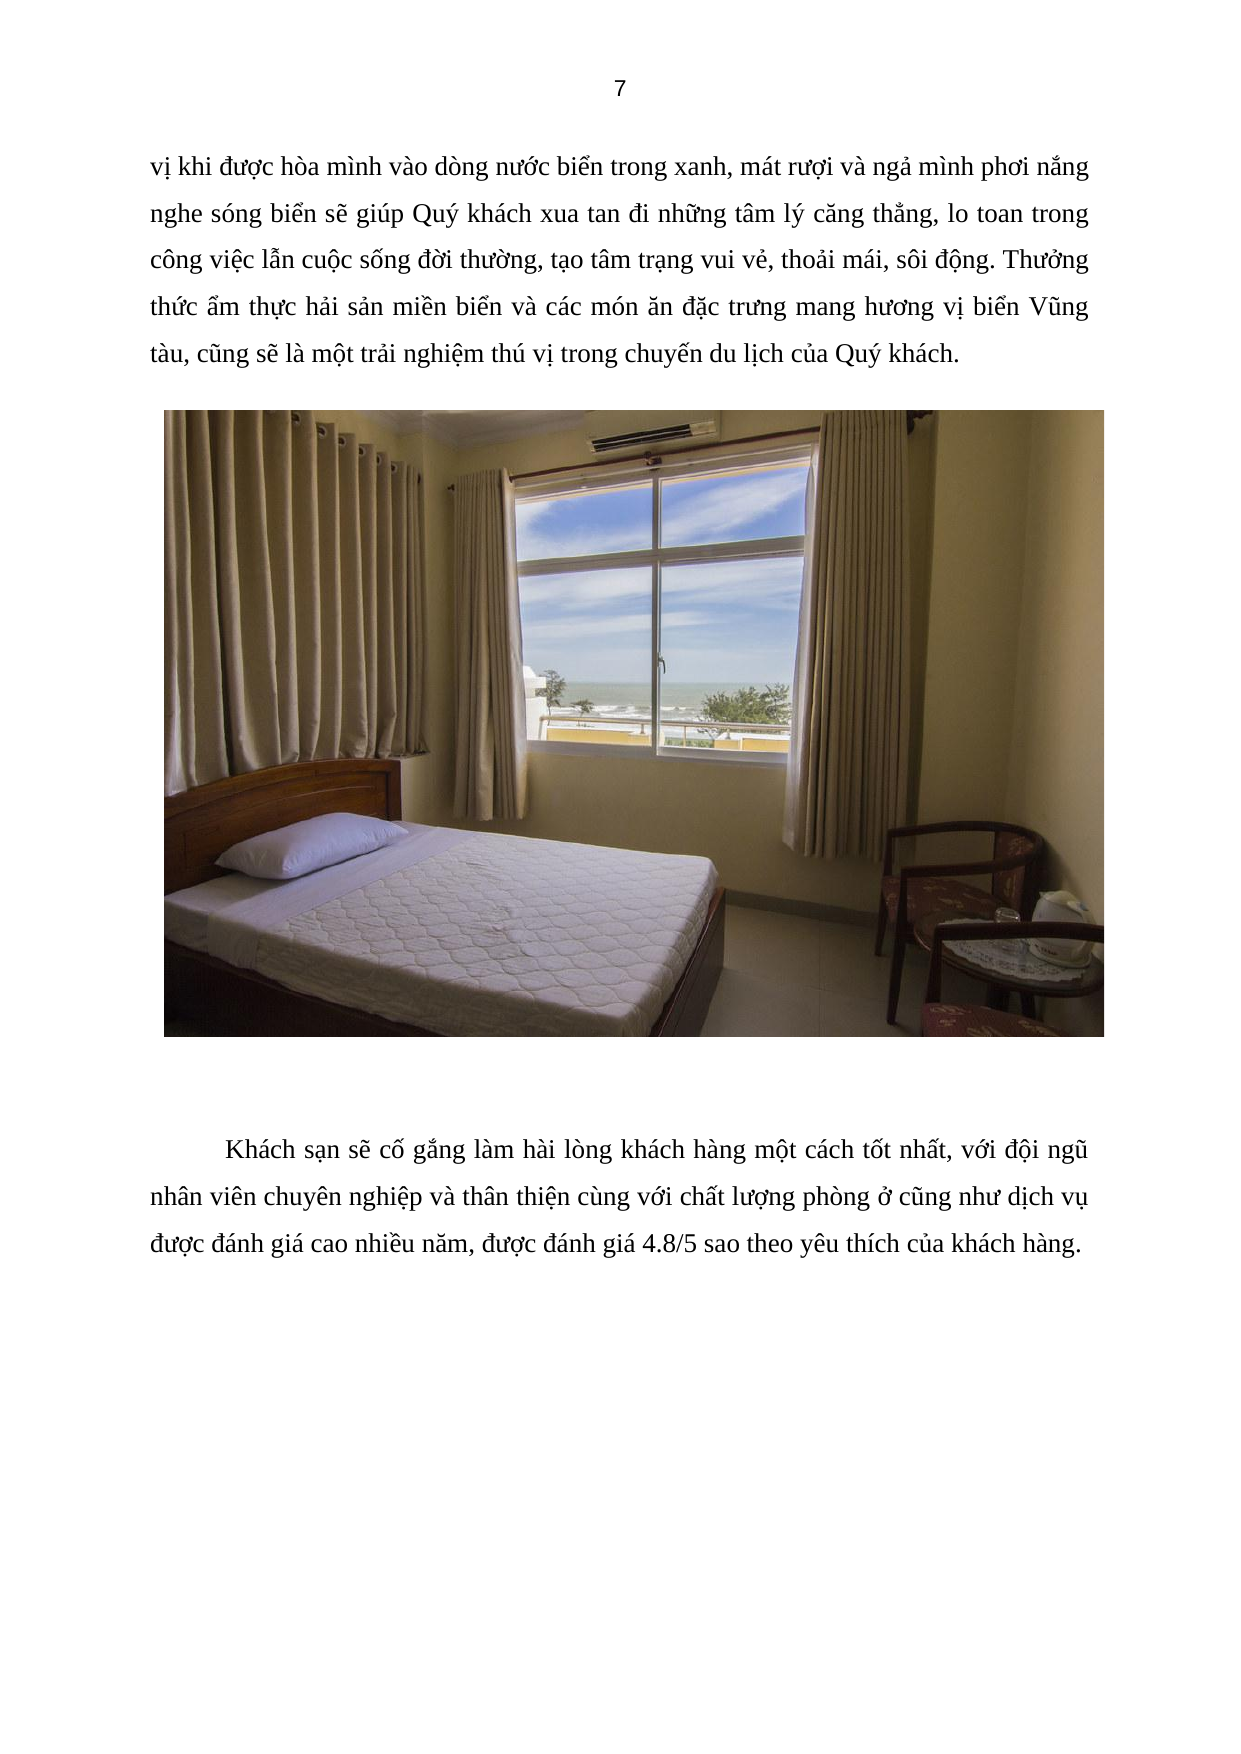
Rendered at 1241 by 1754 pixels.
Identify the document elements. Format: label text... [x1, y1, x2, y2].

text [150, 150, 1090, 368]
picture [164, 410, 1105, 1037]
text Khách sạn sẽ cố gắng làm hài lòng khách hàng một cách tốt nhất, với đội ngũ nhân viên chuyên nghiệp và thân thiện cùng với chất lượng phòng ở cũng như dịch vụ được đánh giá cao nhiều năm, được đánh giá 4.8/5 sao theo yêu thích của khách hàng. [150, 1133, 1090, 1258]
